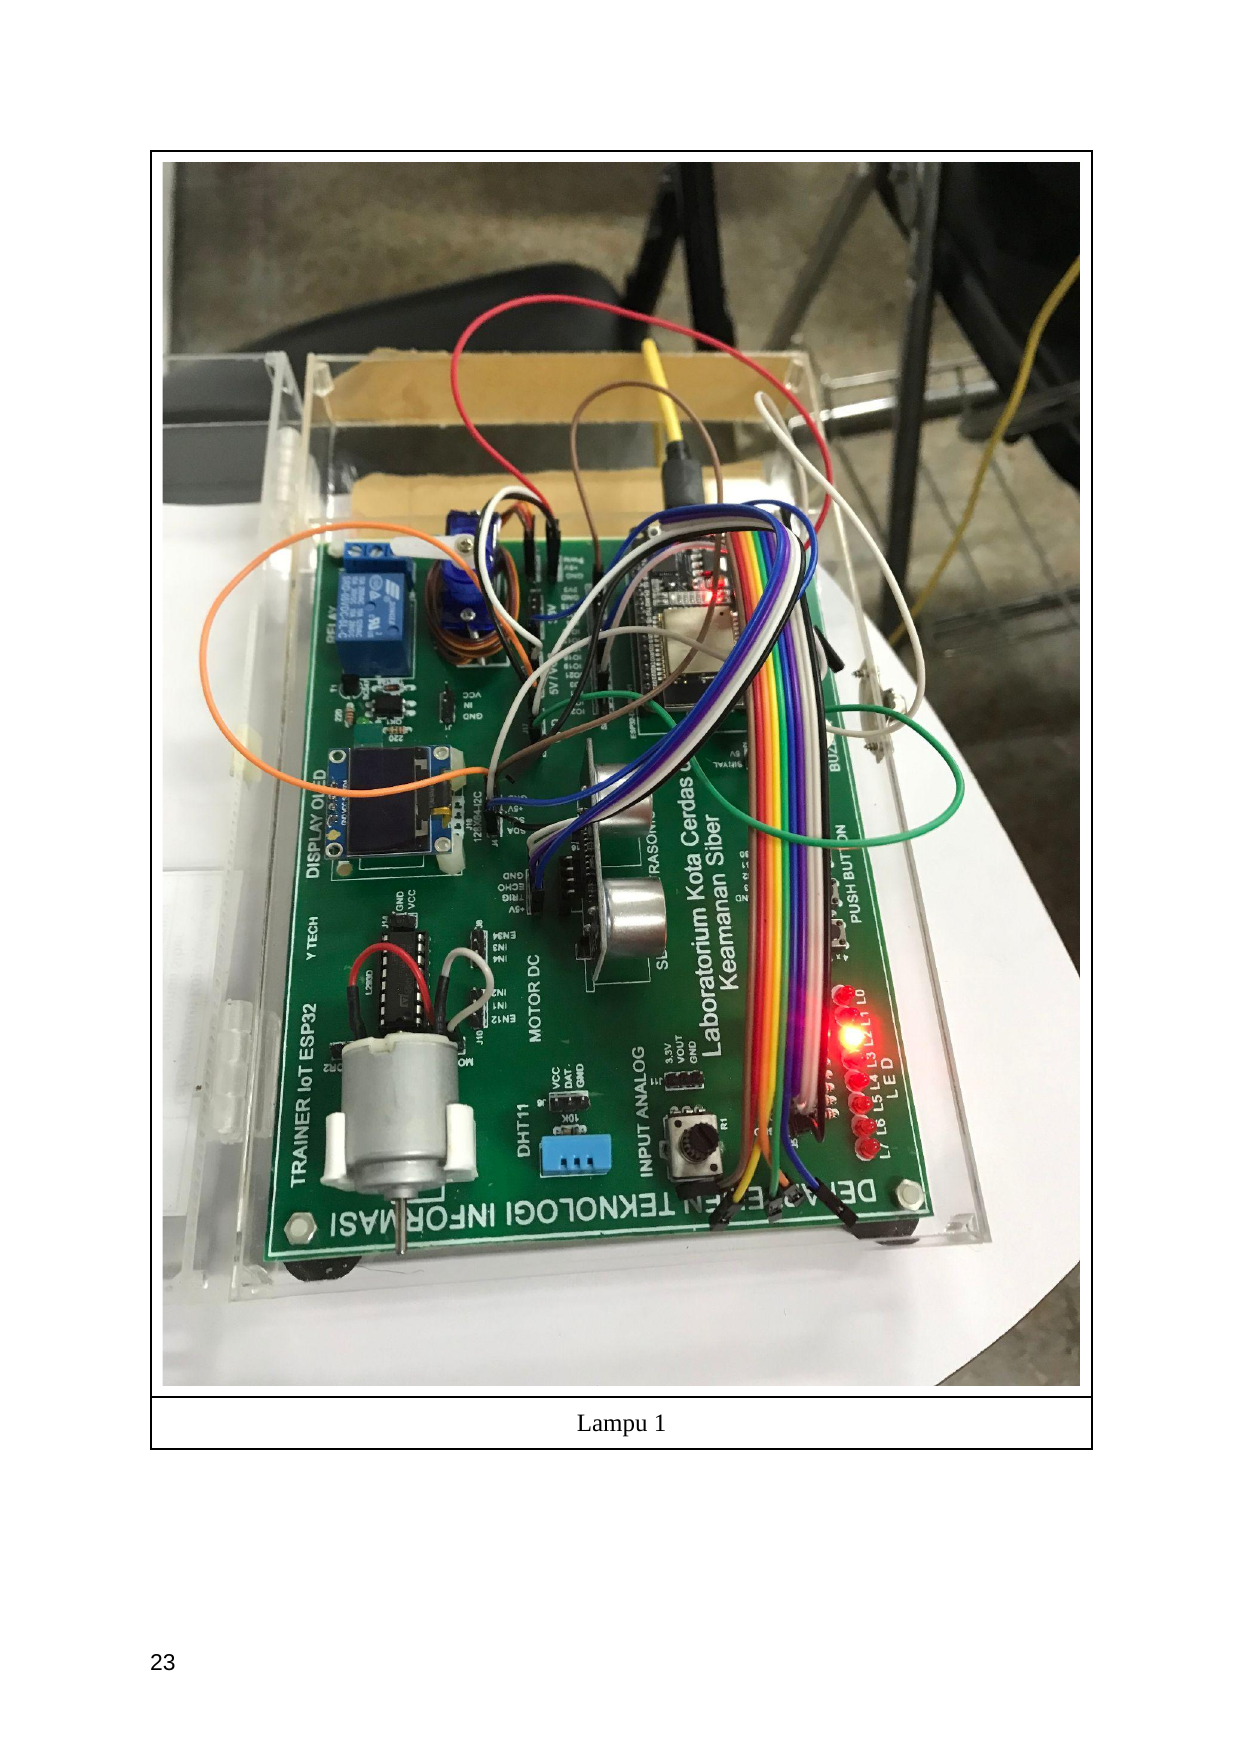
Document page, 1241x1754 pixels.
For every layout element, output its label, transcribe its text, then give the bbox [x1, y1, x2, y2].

table_cell Lampu 1 [152, 1398, 1091, 1447]
picture [162, 162, 1080, 1386]
table_cell [152, 152, 1091, 1396]
